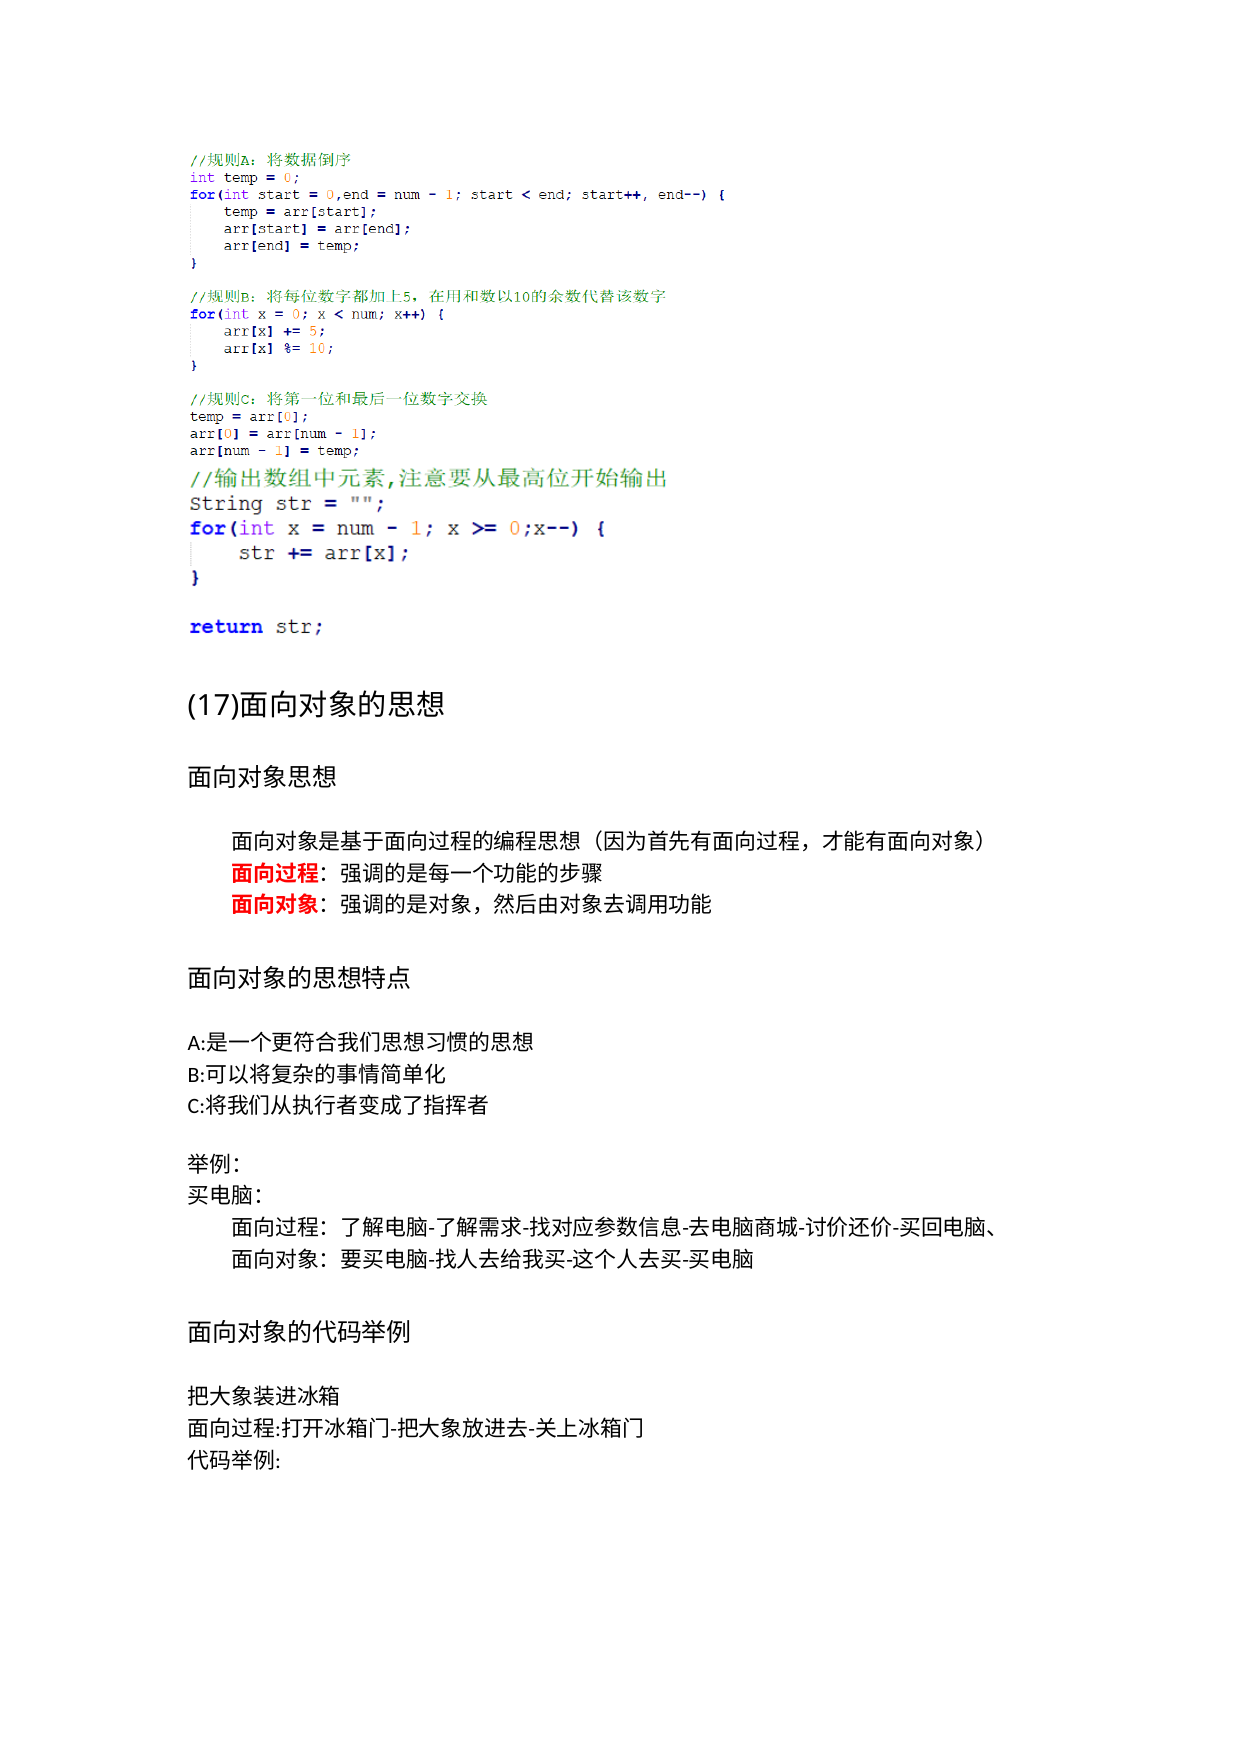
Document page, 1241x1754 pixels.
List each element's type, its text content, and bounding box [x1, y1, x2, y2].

text 面向过程:打开冰箱门-把大象放进去-关上冰箱门 [187, 1411, 1053, 1443]
text 面向对象：要买电脑-找人去给我买-这个人去买-买电脑 [187, 1242, 1053, 1273]
text 面向对象的代码举例 [187, 1312, 1053, 1349]
subtitle (17)面向对象的思想 [187, 681, 1053, 723]
text 举例： [187, 1147, 1053, 1178]
text 面向对象是基于面向过程的编程思想（因为首先有面向过程，才能有面向对象） [187, 824, 1053, 856]
picture [187, 150, 731, 642]
text 面向过程：了解电脑-了解需求-找对应参数信息-去电脑商城-讨价还价-买回电脑、 [187, 1210, 1053, 1242]
text 面向对象：强调的是对象，然后由对象去调用功能 [187, 887, 1053, 919]
text B:可以将复杂的事情简单化 [187, 1057, 1053, 1088]
text C:将我们从执行者变成了指挥者 [187, 1088, 1053, 1120]
text 代码举例: [187, 1443, 1053, 1474]
text A:是一个更符合我们思想习惯的思想 [187, 1025, 1053, 1057]
text 把大象装进冰箱 [187, 1379, 1053, 1411]
text 面向对象的思想特点 [187, 958, 1053, 994]
text 面向过程：强调的是每一个功能的步骤 [187, 856, 1053, 887]
text 买电脑： [187, 1178, 1053, 1210]
text 面向对象思想 [187, 757, 1053, 793]
